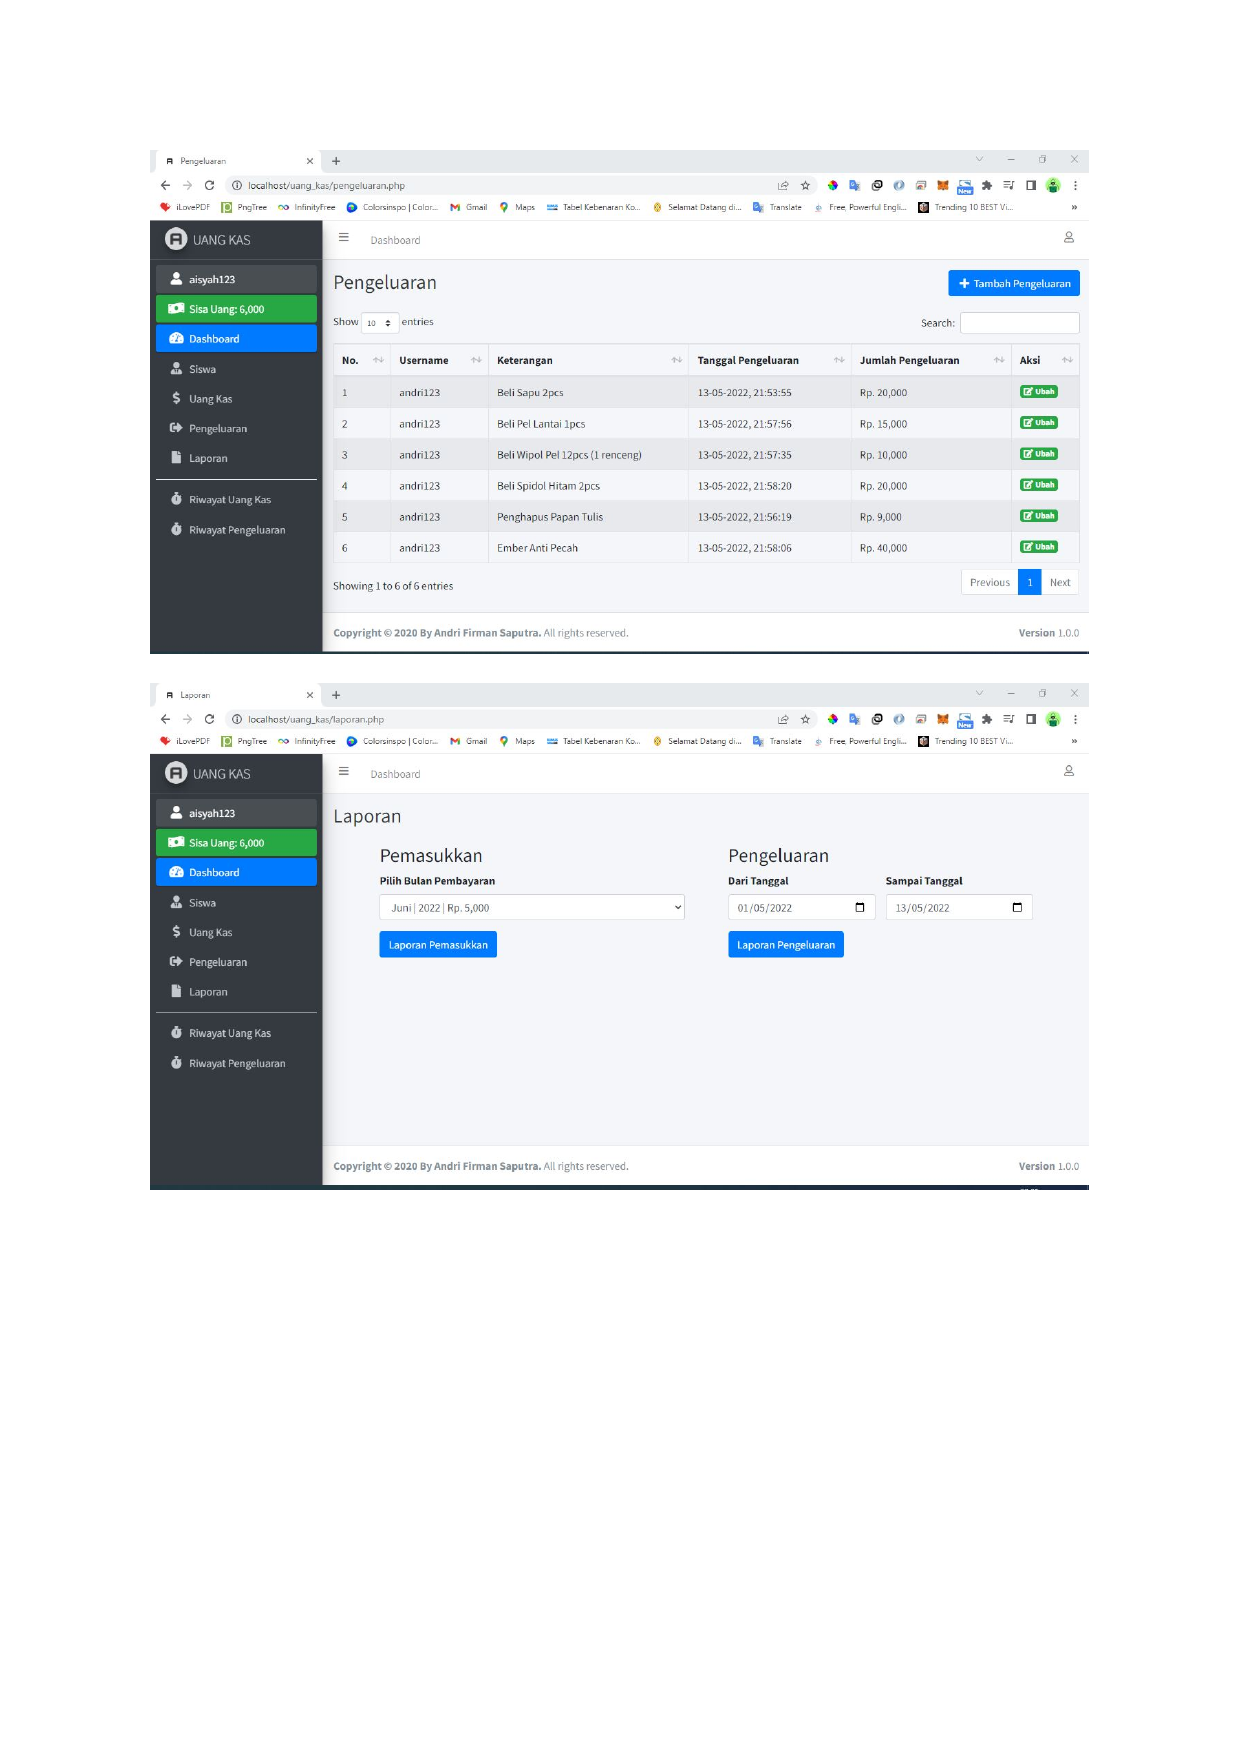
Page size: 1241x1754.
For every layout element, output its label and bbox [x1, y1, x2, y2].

picture [150, 150, 1089, 654]
picture [150, 683, 1089, 1190]
